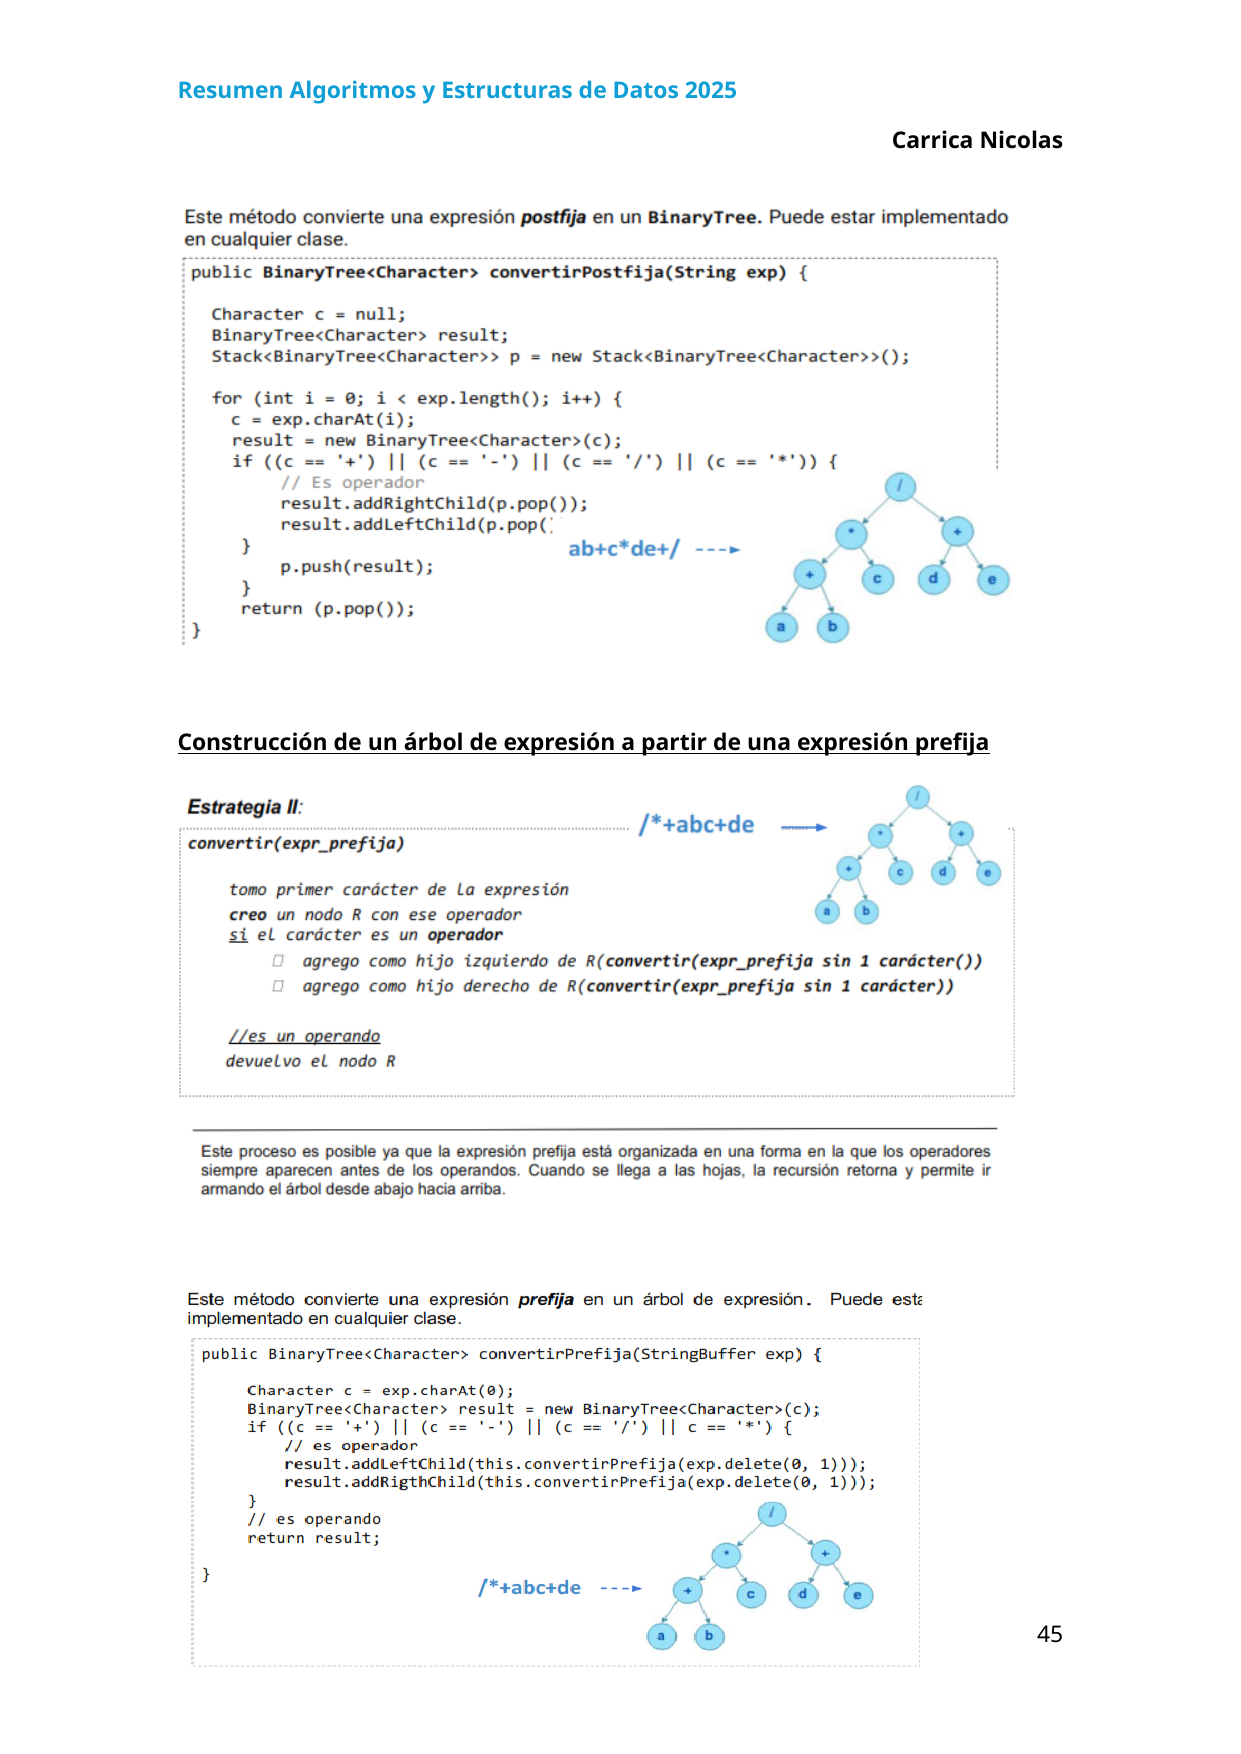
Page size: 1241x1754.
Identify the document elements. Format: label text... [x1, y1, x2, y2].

picture [177, 206, 1014, 645]
picture [177, 785, 1015, 1212]
text Construcción de un árbol de expresión a partir de una expresión prefija [177, 726, 1063, 757]
picture [183, 1283, 923, 1667]
